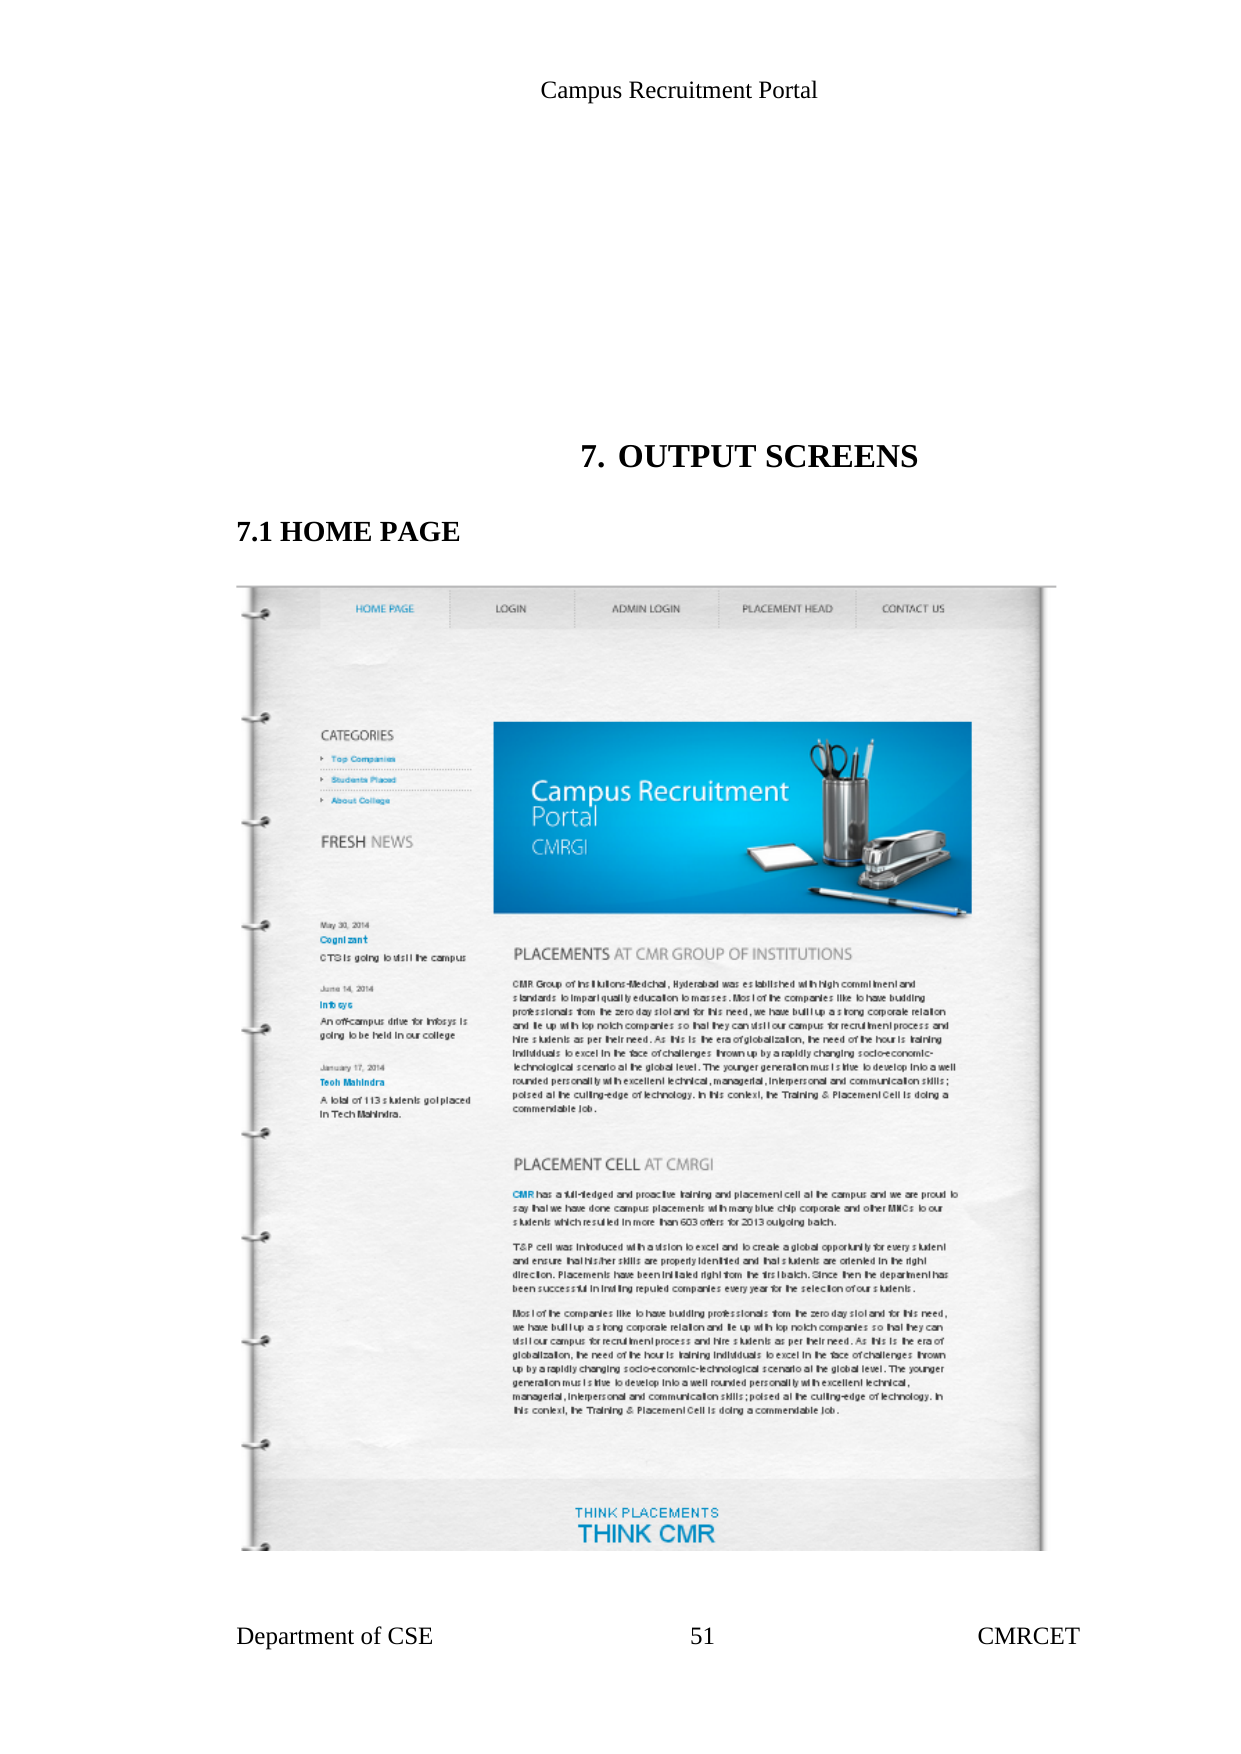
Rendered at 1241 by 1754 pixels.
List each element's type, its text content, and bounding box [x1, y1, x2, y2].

picture [236, 585, 1123, 1551]
list OUTPUT SCREENS [377, 436, 1122, 474]
text 7.1 HOME PAGE [236, 514, 1122, 548]
